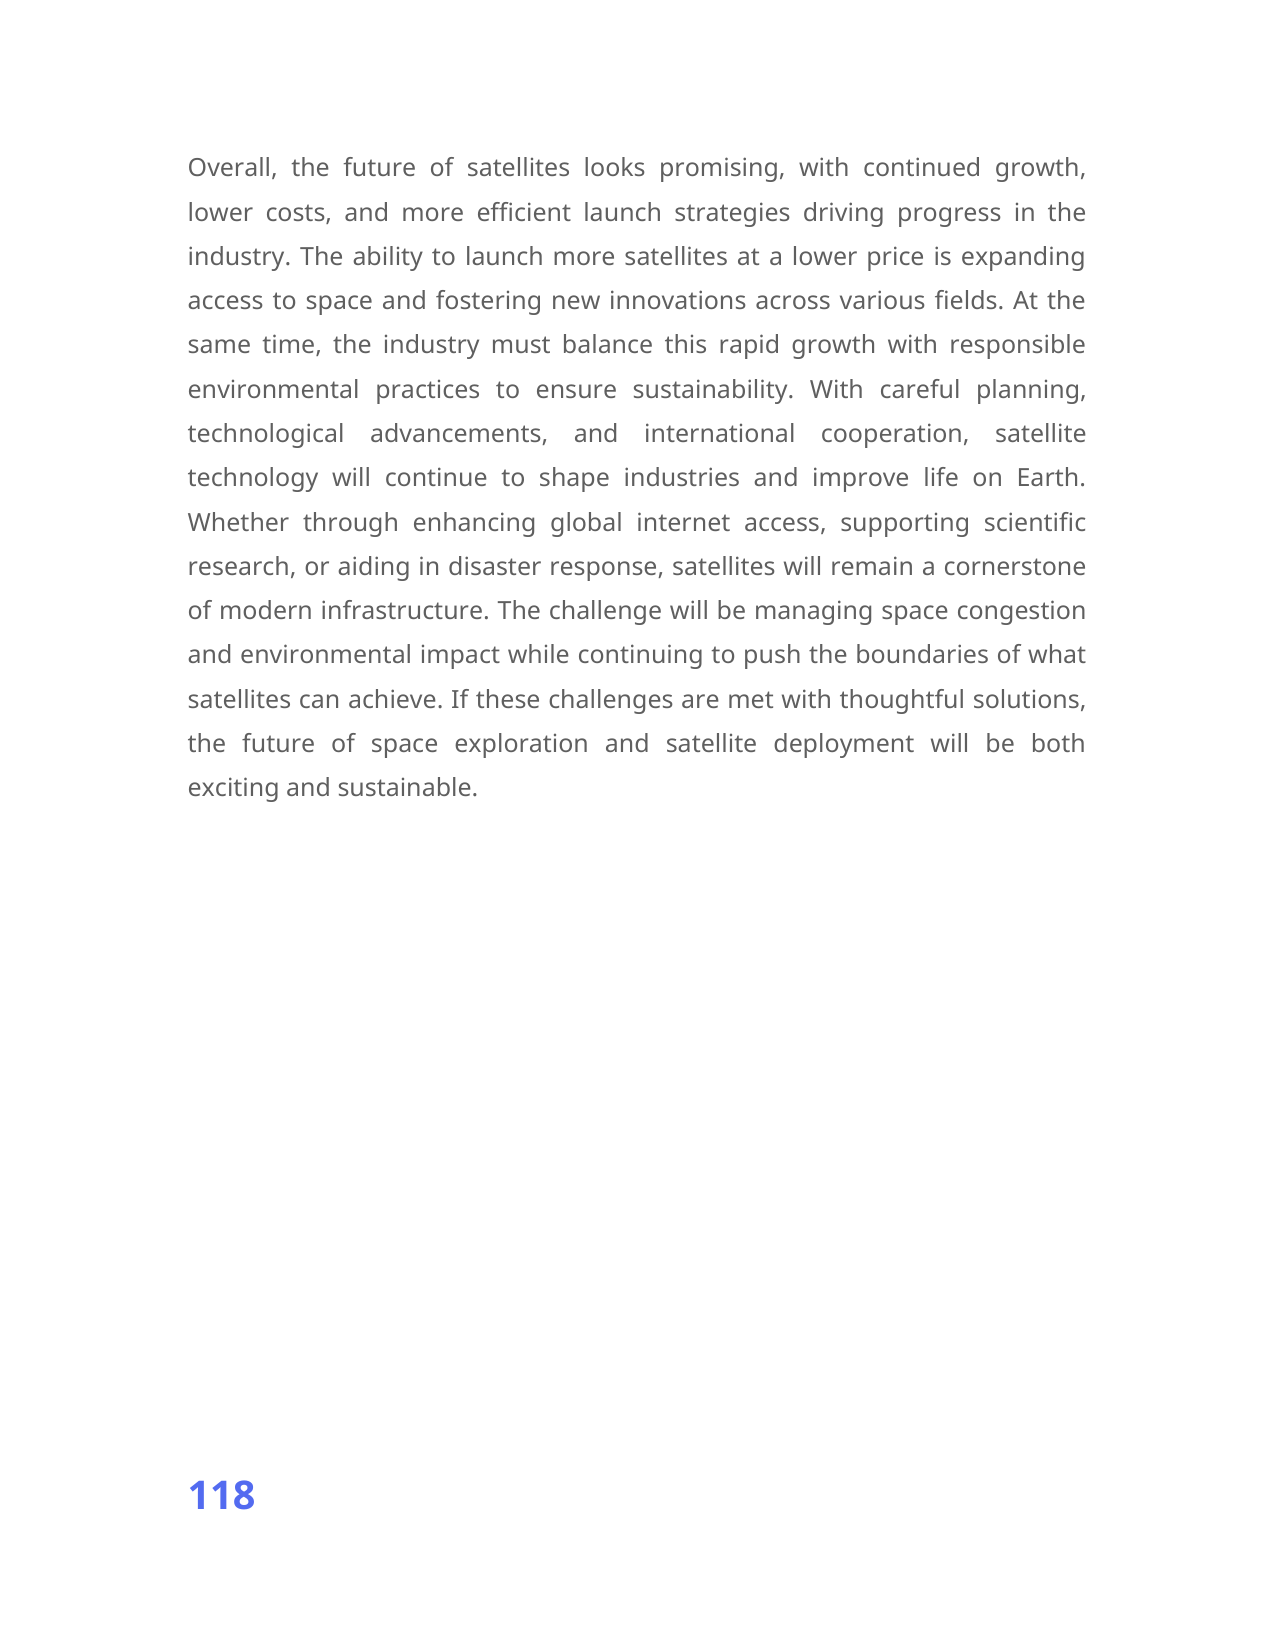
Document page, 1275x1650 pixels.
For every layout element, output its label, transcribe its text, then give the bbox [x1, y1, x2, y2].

text Overall, the future of satellites looks promising, with continued growth, lower costs, and more efficient launch strategies driving progress in the industry. The ability to launch more satellites at a lower price is expanding access to space and fostering new innovations across various fields. At the same time, the industry must balance this rapid growth with responsible environmental practices to ensure sustainability. With careful planning, technological advancements, and international cooperation, satellite technology will continue to shape industries and improve life on Earth. Whether through enhancing global internet access, supporting scientific research, or aiding in disaster response, satellites will remain a cornerstone of modern infrastructure. The challenge will be managing space congestion and environmental impact while continuing to push the boundaries of what satellites can achieve. If these challenges are met with thoughtful solutions, the future of space exploration and satellite deployment will be both exciting and sustainable. [187, 150, 1087, 804]
